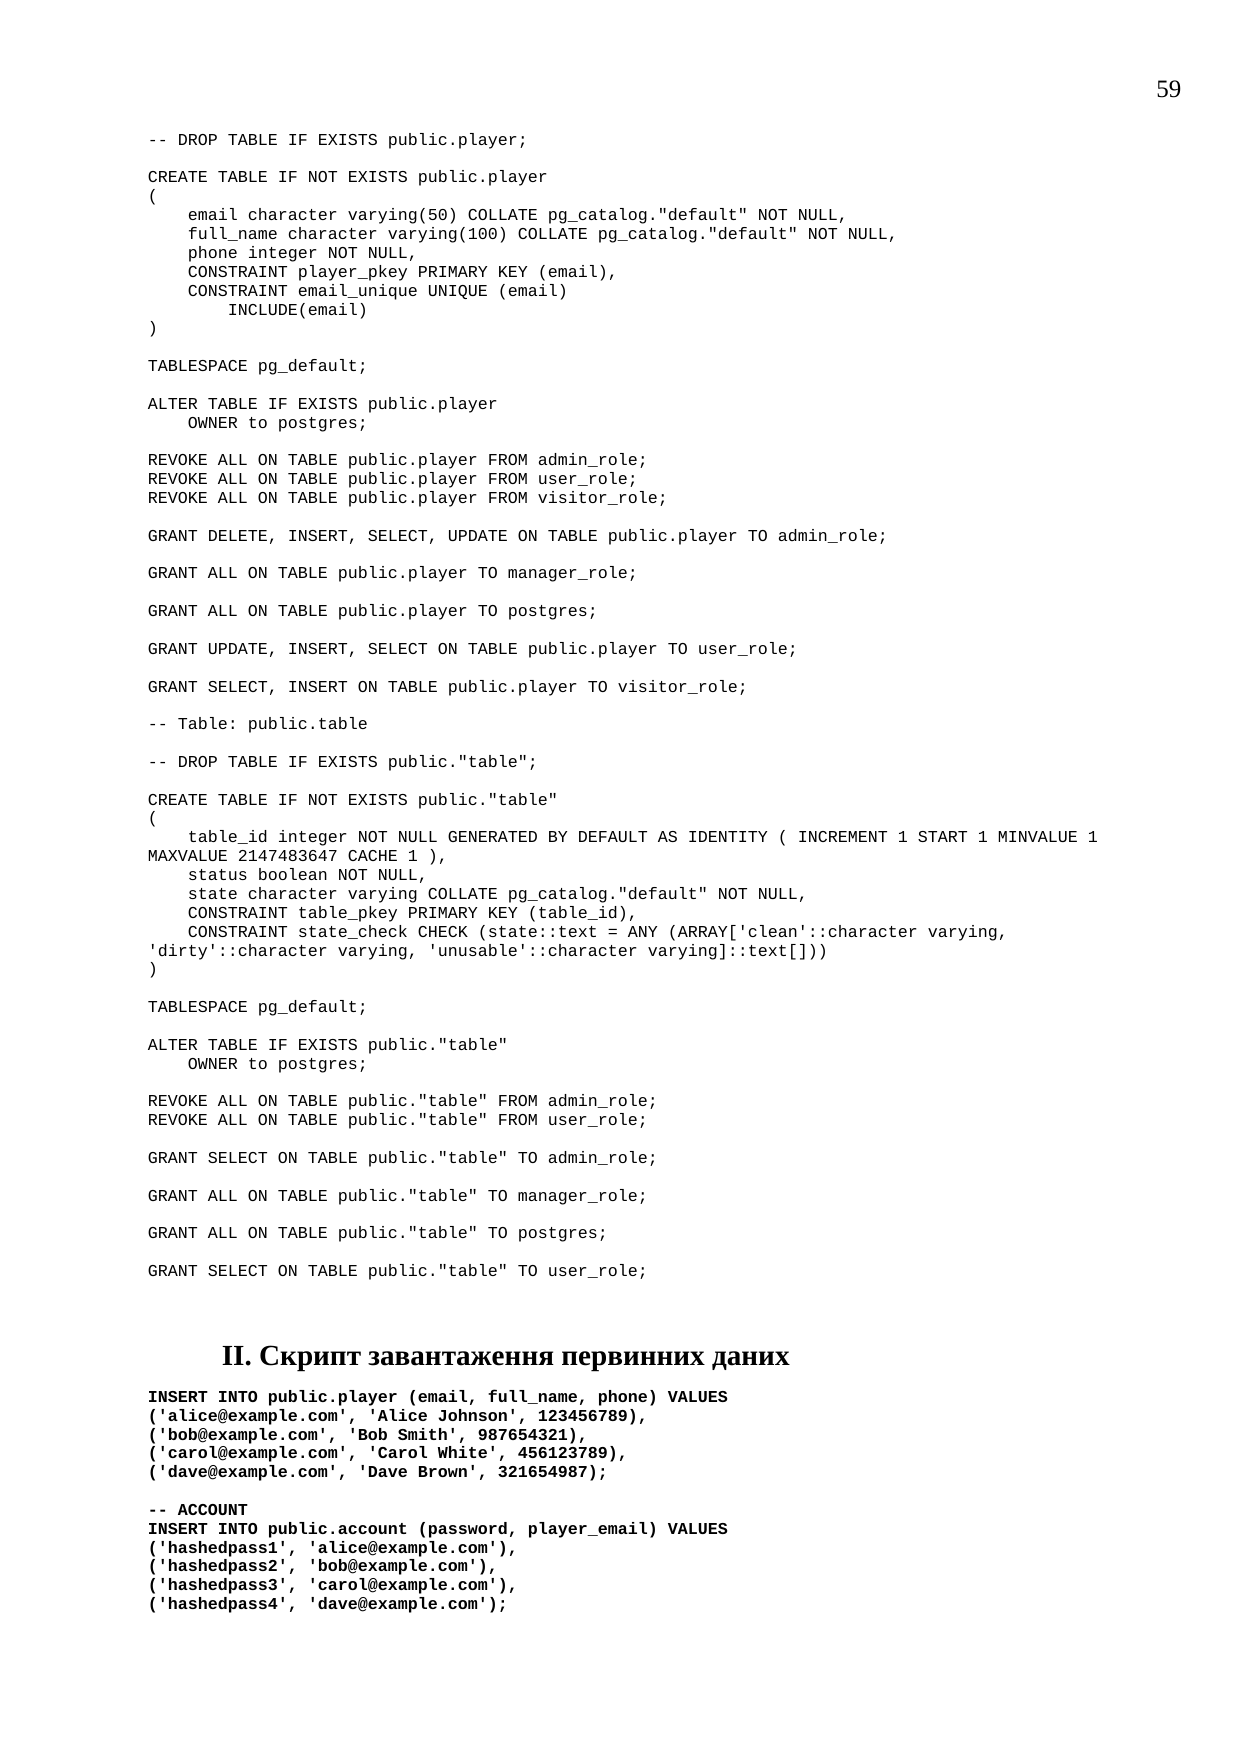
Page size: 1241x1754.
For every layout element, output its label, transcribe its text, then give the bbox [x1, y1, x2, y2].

text CREATE TABLE IF NOT EXISTS public.player [148, 169, 1181, 188]
text OWNER to postgres; [148, 414, 1181, 433]
text ( [148, 188, 1181, 207]
text ) [148, 320, 1181, 339]
text ( [148, 810, 1181, 829]
text INSERT INTO public.player (email, full_name, phone) VALUES [148, 1388, 1181, 1407]
text email character varying(50) COLLATE pg_catalog."default" NOT NULL, [148, 207, 1181, 226]
text REVOKE ALL ON TABLE public."table" FROM admin_role; [148, 1093, 1181, 1112]
text ('hashedpass2', 'bob@example.com'), [148, 1558, 1181, 1577]
text -- Table: public.table [148, 716, 1181, 735]
text ('hashedpass1', 'alice@example.com'), [148, 1539, 1181, 1558]
text ('hashedpass4', 'dave@example.com'); [148, 1596, 1181, 1614]
text GRANT DELETE, INSERT, SELECT, UPDATE ON TABLE public.player TO admin_role; [148, 527, 1181, 546]
text full_name character varying(100) COLLATE pg_catalog."default" NOT NULL, [148, 226, 1181, 244]
text ('alice@example.com', 'Alice Johnson', 123456789), [148, 1407, 1181, 1426]
text -- DROP TABLE IF EXISTS public.player; [148, 131, 1181, 150]
text -- ACCOUNT [148, 1501, 1181, 1520]
text REVOKE ALL ON TABLE public."table" FROM user_role; [148, 1112, 1181, 1131]
text ('carol@example.com', 'Carol White', 456123789), [148, 1445, 1181, 1464]
text status boolean NOT NULL, [148, 867, 1181, 886]
text REVOKE ALL ON TABLE public.player FROM visitor_role; [148, 489, 1181, 508]
text GRANT SELECT ON TABLE public."table" TO user_role; [148, 1263, 1181, 1281]
text phone integer NOT NULL, [148, 244, 1181, 263]
text GRANT UPDATE, INSERT, SELECT ON TABLE public.player TO user_role; [148, 640, 1181, 659]
text state character varying COLLATE pg_catalog."default" NOT NULL, [148, 886, 1181, 904]
text TABLESPACE pg_default; [148, 999, 1181, 1017]
text REVOKE ALL ON TABLE public.player FROM user_role; [148, 471, 1181, 489]
text -- DROP TABLE IF EXISTS public."table"; [148, 753, 1181, 772]
text table_id integer NOT NULL GENERATED BY DEFAULT AS IDENTITY ( INCREMENT 1 START 1 MINVALUE 1 MAXVALUE 2147483647 CACHE 1 ), [148, 829, 1181, 867]
text INSERT INTO public.account (password, player_email) VALUES [148, 1520, 1181, 1539]
text II. Скрипт завантаження первинних даних [148, 1338, 1181, 1372]
text CONSTRAINT table_pkey PRIMARY KEY (table_id), [148, 904, 1181, 923]
text GRANT SELECT, INSERT ON TABLE public.player TO visitor_role; [148, 678, 1181, 697]
text GRANT ALL ON TABLE public.player TO postgres; [148, 603, 1181, 622]
text GRANT ALL ON TABLE public.player TO manager_role; [148, 565, 1181, 584]
text ) [148, 961, 1181, 980]
text GRANT SELECT ON TABLE public."table" TO admin_role; [148, 1149, 1181, 1168]
text OWNER to postgres; [148, 1055, 1181, 1074]
text ALTER TABLE IF EXISTS public."table" [148, 1036, 1181, 1055]
text GRANT ALL ON TABLE public."table" TO postgres; [148, 1225, 1181, 1244]
text CONSTRAINT email_unique UNIQUE (email) [148, 282, 1181, 301]
text ('hashedpass3', 'carol@example.com'), [148, 1577, 1181, 1596]
text CONSTRAINT player_pkey PRIMARY KEY (email), [148, 263, 1181, 282]
text CREATE TABLE IF NOT EXISTS public."table" [148, 791, 1181, 810]
text ('dave@example.com', 'Dave Brown', 321654987); [148, 1464, 1181, 1483]
text GRANT ALL ON TABLE public."table" TO manager_role; [148, 1187, 1181, 1206]
text ALTER TABLE IF EXISTS public.player [148, 395, 1181, 414]
text INCLUDE(email) [148, 301, 1181, 320]
text ('bob@example.com', 'Bob Smith', 987654321), [148, 1426, 1181, 1445]
text REVOKE ALL ON TABLE public.player FROM admin_role; [148, 452, 1181, 471]
text CONSTRAINT state_check CHECK (state::text = ANY (ARRAY['clean'::character varying, 'dirty'::character varying, 'unusable'::character varying]::text[])) [148, 923, 1181, 961]
text TABLESPACE pg_default; [148, 358, 1181, 376]
